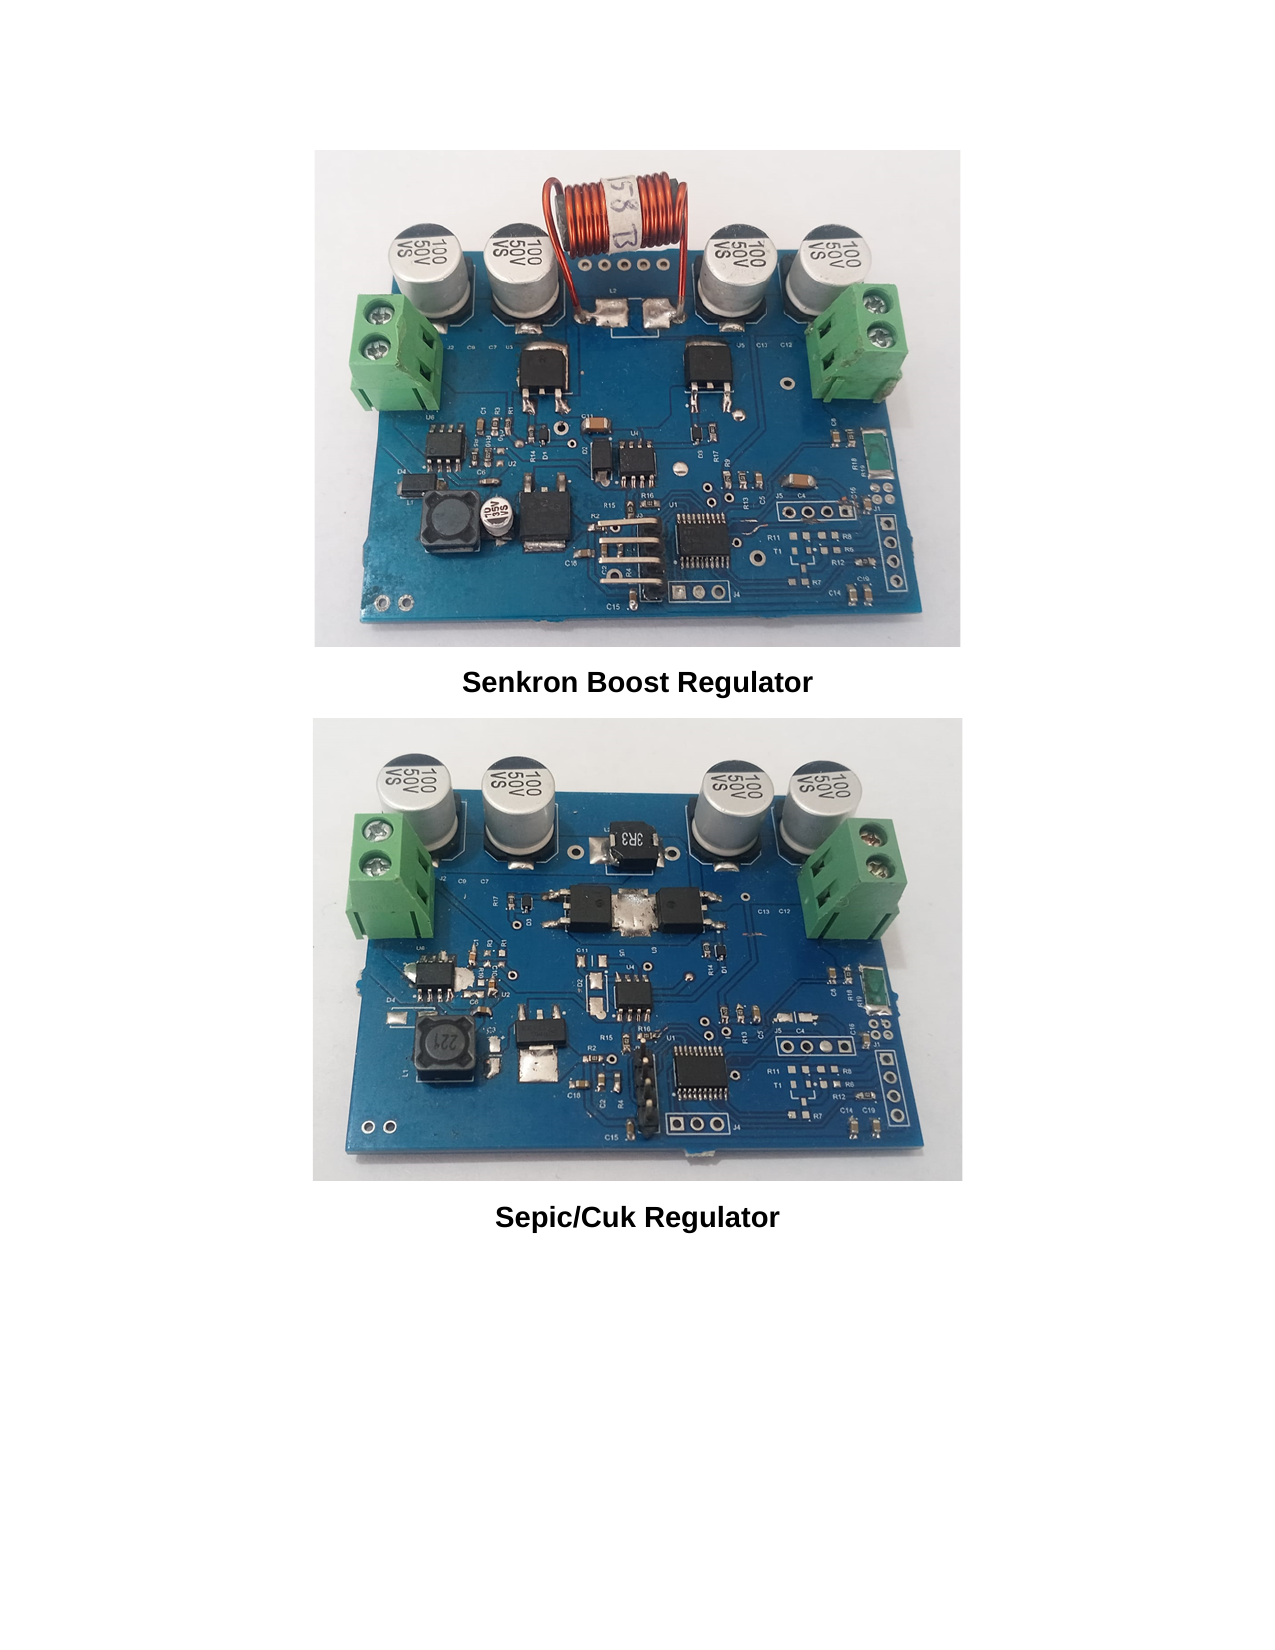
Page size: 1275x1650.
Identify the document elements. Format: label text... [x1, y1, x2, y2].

text Sepic/Cuk Regulator [150, 1200, 1125, 1233]
picture [312, 718, 963, 1181]
picture [314, 150, 961, 647]
text Senkron Boost Regulator [150, 666, 1125, 699]
